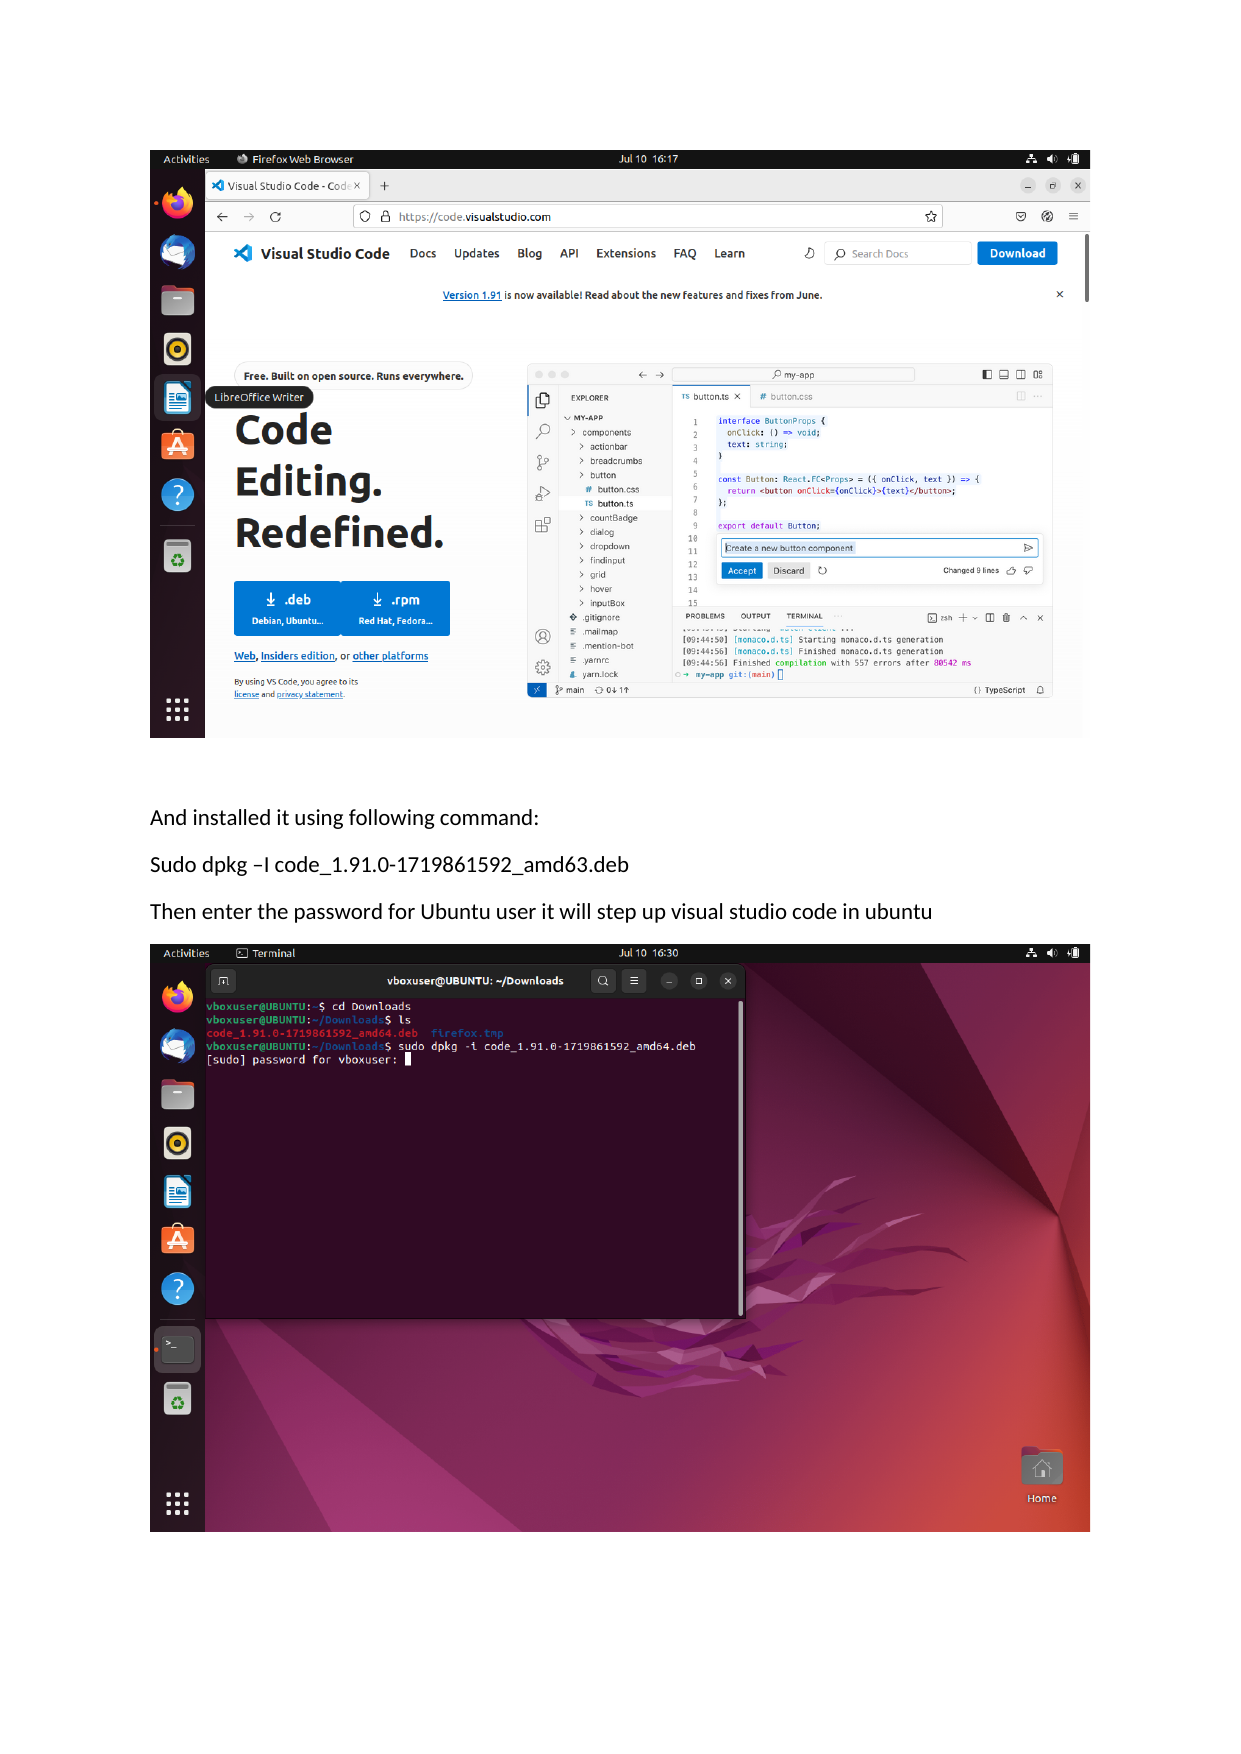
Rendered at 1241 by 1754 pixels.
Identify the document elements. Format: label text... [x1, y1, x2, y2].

picture [150, 944, 1091, 1532]
text And installed it using following command: [150, 803, 1090, 831]
text Then enter the password for Ubuntu user it will step up visual studio code in ubuntu [150, 897, 1090, 925]
text Sudo dpkg –I code_1.91.0-1719861592_amd63.deb [150, 850, 1090, 878]
picture [150, 150, 1091, 738]
